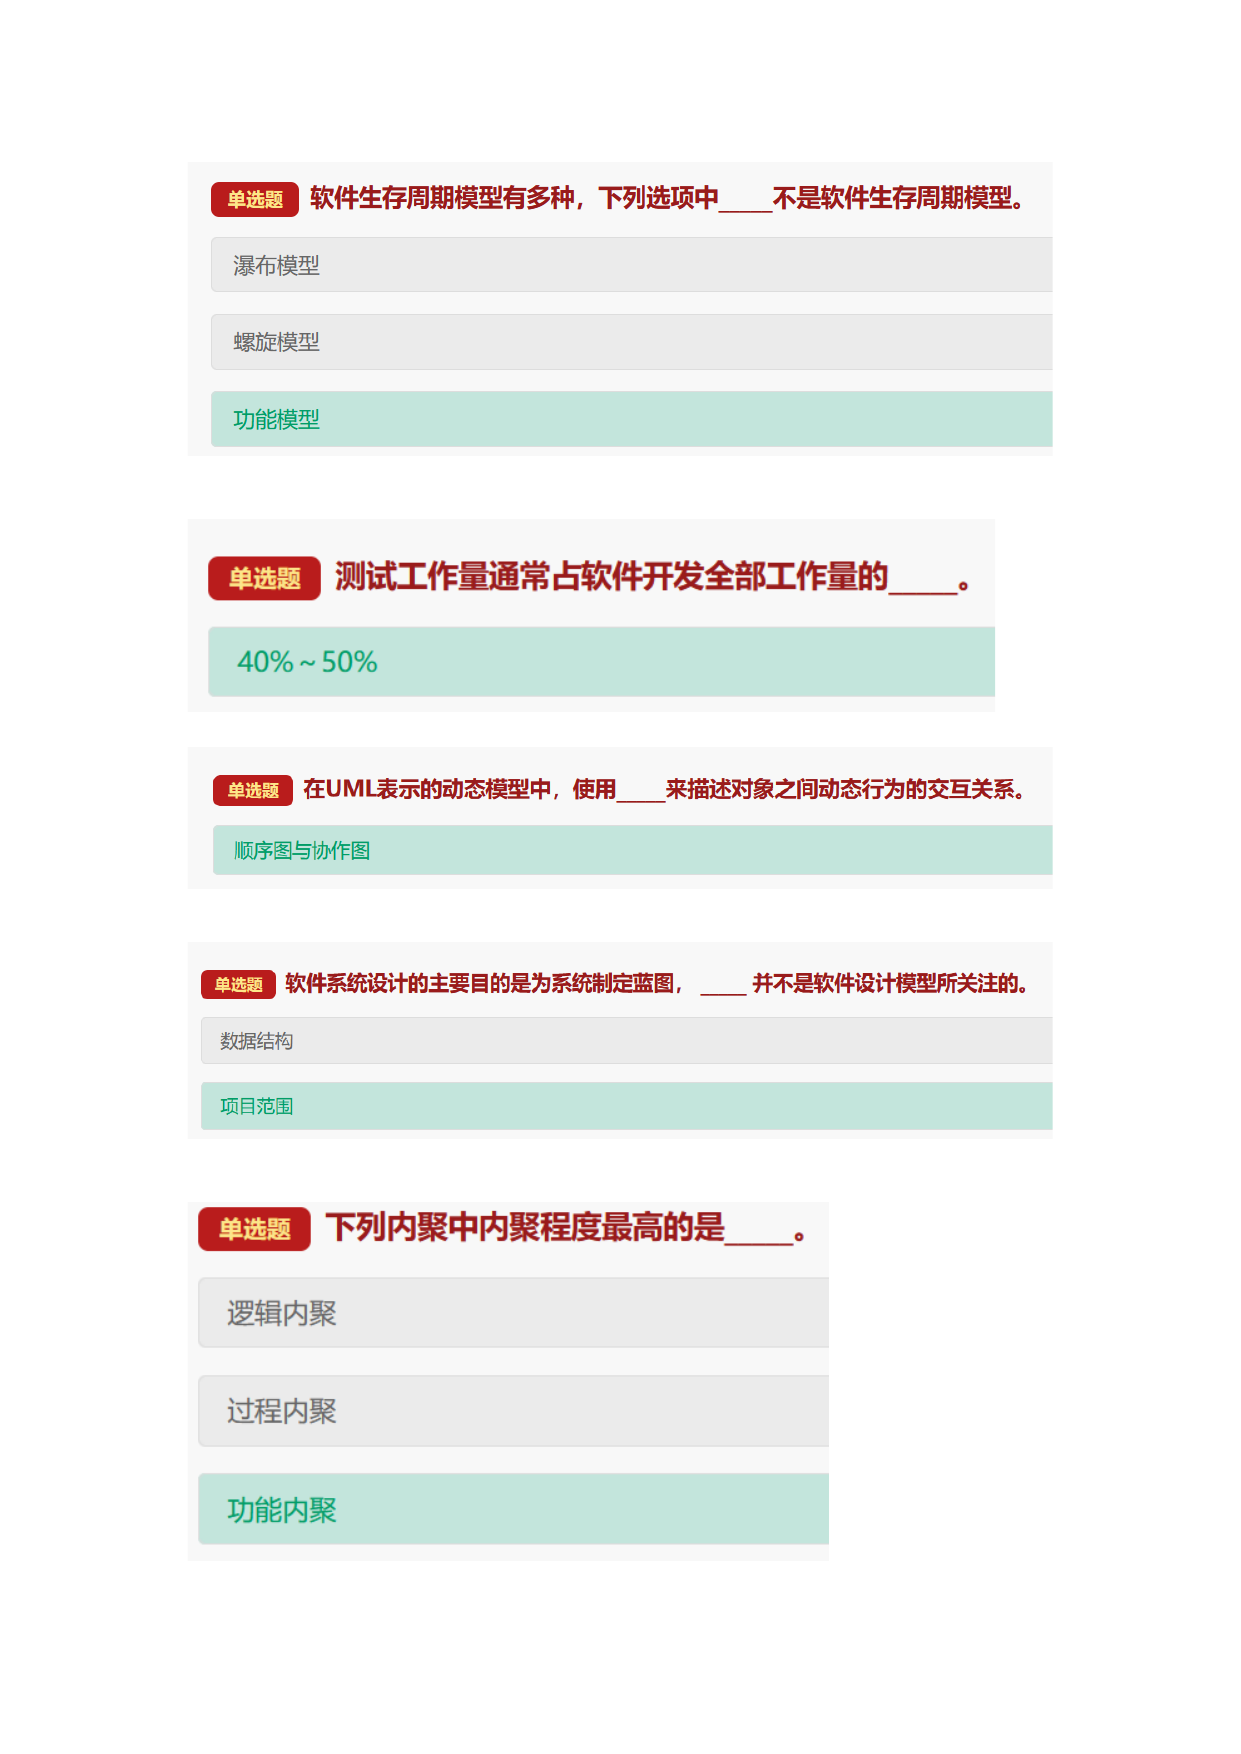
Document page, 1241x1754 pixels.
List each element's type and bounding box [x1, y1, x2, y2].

picture [187, 942, 1053, 1139]
picture [187, 519, 996, 712]
picture [187, 162, 1053, 456]
picture [187, 747, 1053, 889]
picture [187, 1202, 829, 1561]
